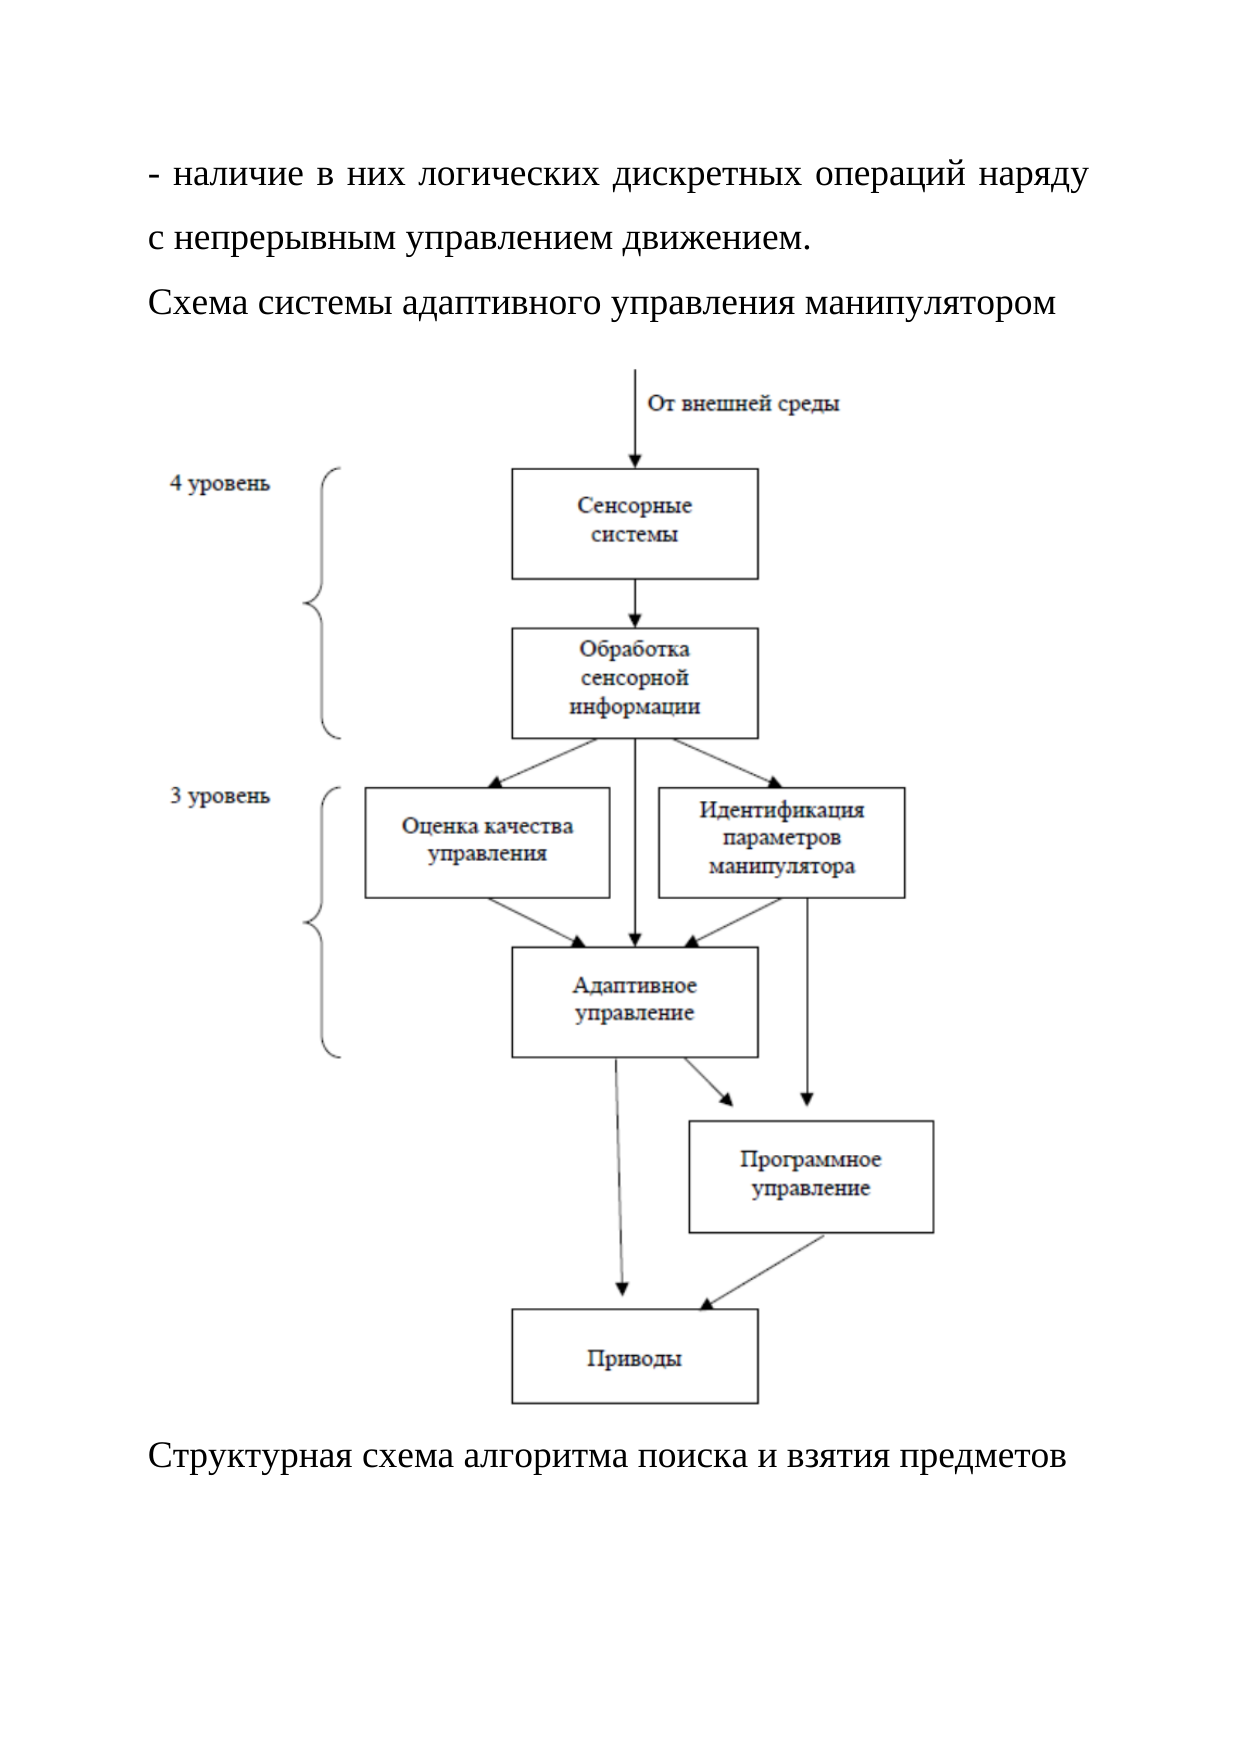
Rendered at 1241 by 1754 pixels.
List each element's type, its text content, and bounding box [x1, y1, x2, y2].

picture [147, 344, 1091, 1419]
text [148, 150, 1090, 258]
text Структурная схема алгоритма поиска и взятия предметов [148, 1432, 1090, 1475]
text Схема системы адаптивного управления манипулятором [148, 279, 1090, 322]
